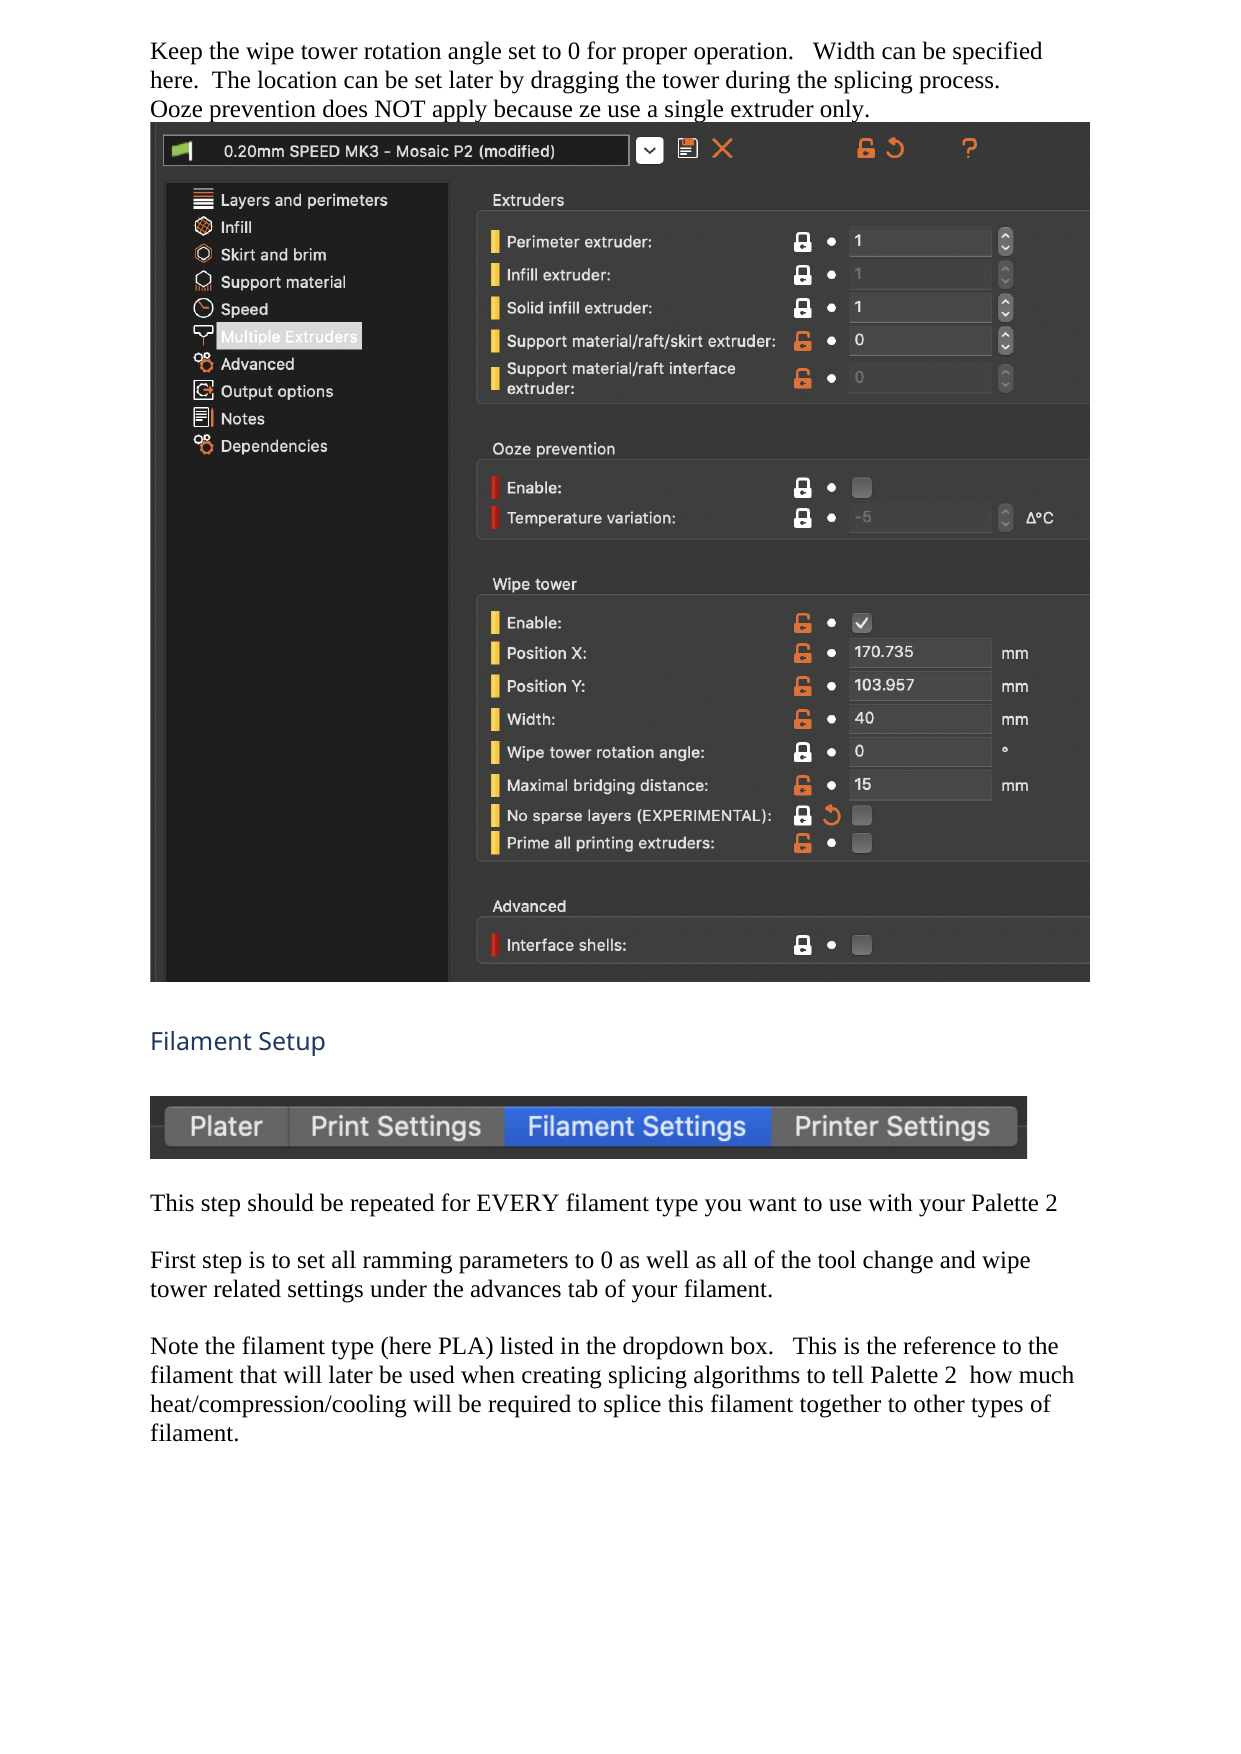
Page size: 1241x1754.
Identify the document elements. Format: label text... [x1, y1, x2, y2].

text Note the filament type (here PLA) listed in the dropdown box. This is the reference to the filament that will later be used when creating splicing algorithms to tell Palette 2 how much heat/compression/cooling will be required to splice this filament together to other types of filament. [150, 1331, 1090, 1446]
text This step should be repeated for EVERY filament type you want to use with your Palette 2 [150, 1188, 1090, 1216]
text Ooze prevention does NOT apply because ze use a single extruder only. [150, 94, 1090, 122]
subtitle Filament Setup [150, 1024, 1090, 1058]
text First step is to set all ramming parameters to 0 as well as all of the tool change and wipe tower related settings under the advances tab of your filament. [150, 1245, 1090, 1303]
picture [150, 1096, 1028, 1159]
picture [150, 122, 1090, 982]
text Keep the wipe tower rotation angle set to 0 for proper operation. Width can be specified here. The location can be set later by dragging the tower during the splicing process. [150, 36, 1090, 94]
